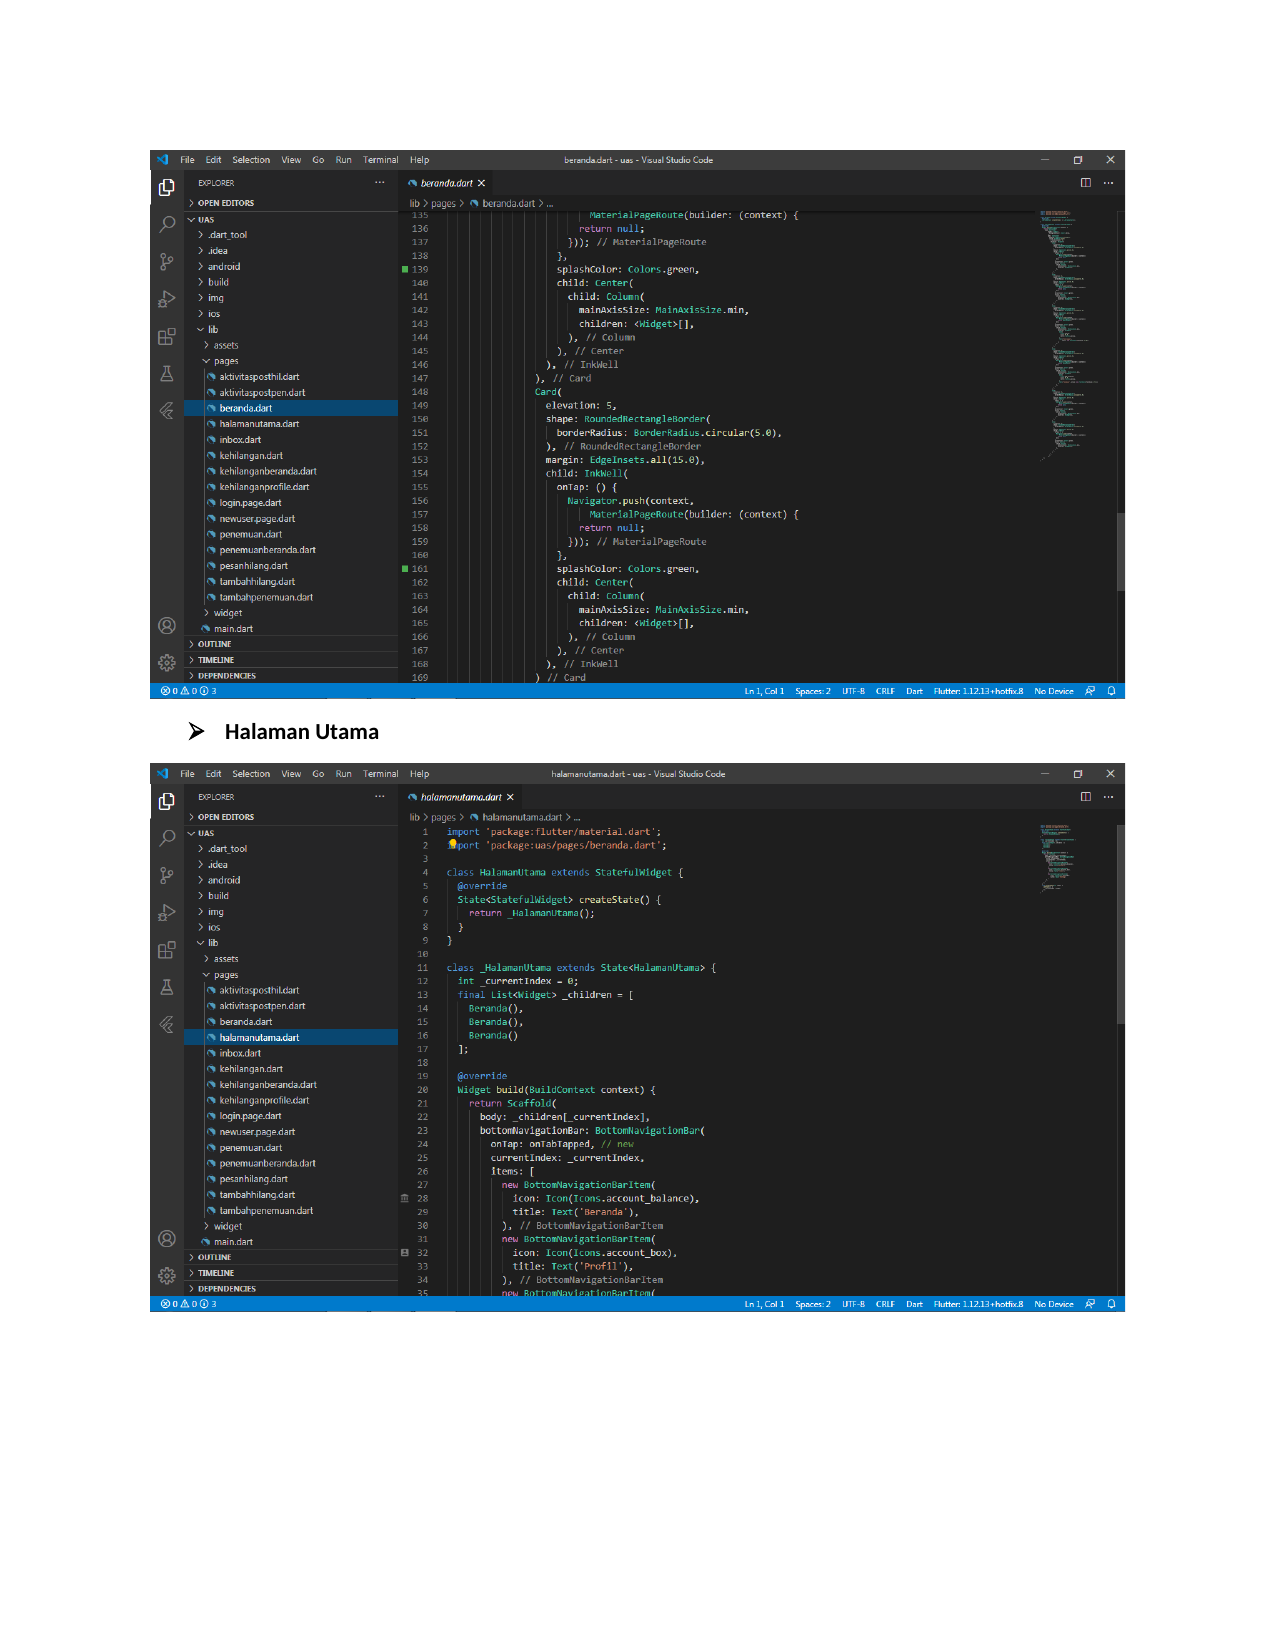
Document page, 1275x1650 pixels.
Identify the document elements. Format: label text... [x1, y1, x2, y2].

list Halaman Utama [187, 717, 1125, 745]
picture [150, 150, 1125, 699]
picture [150, 763, 1125, 1312]
